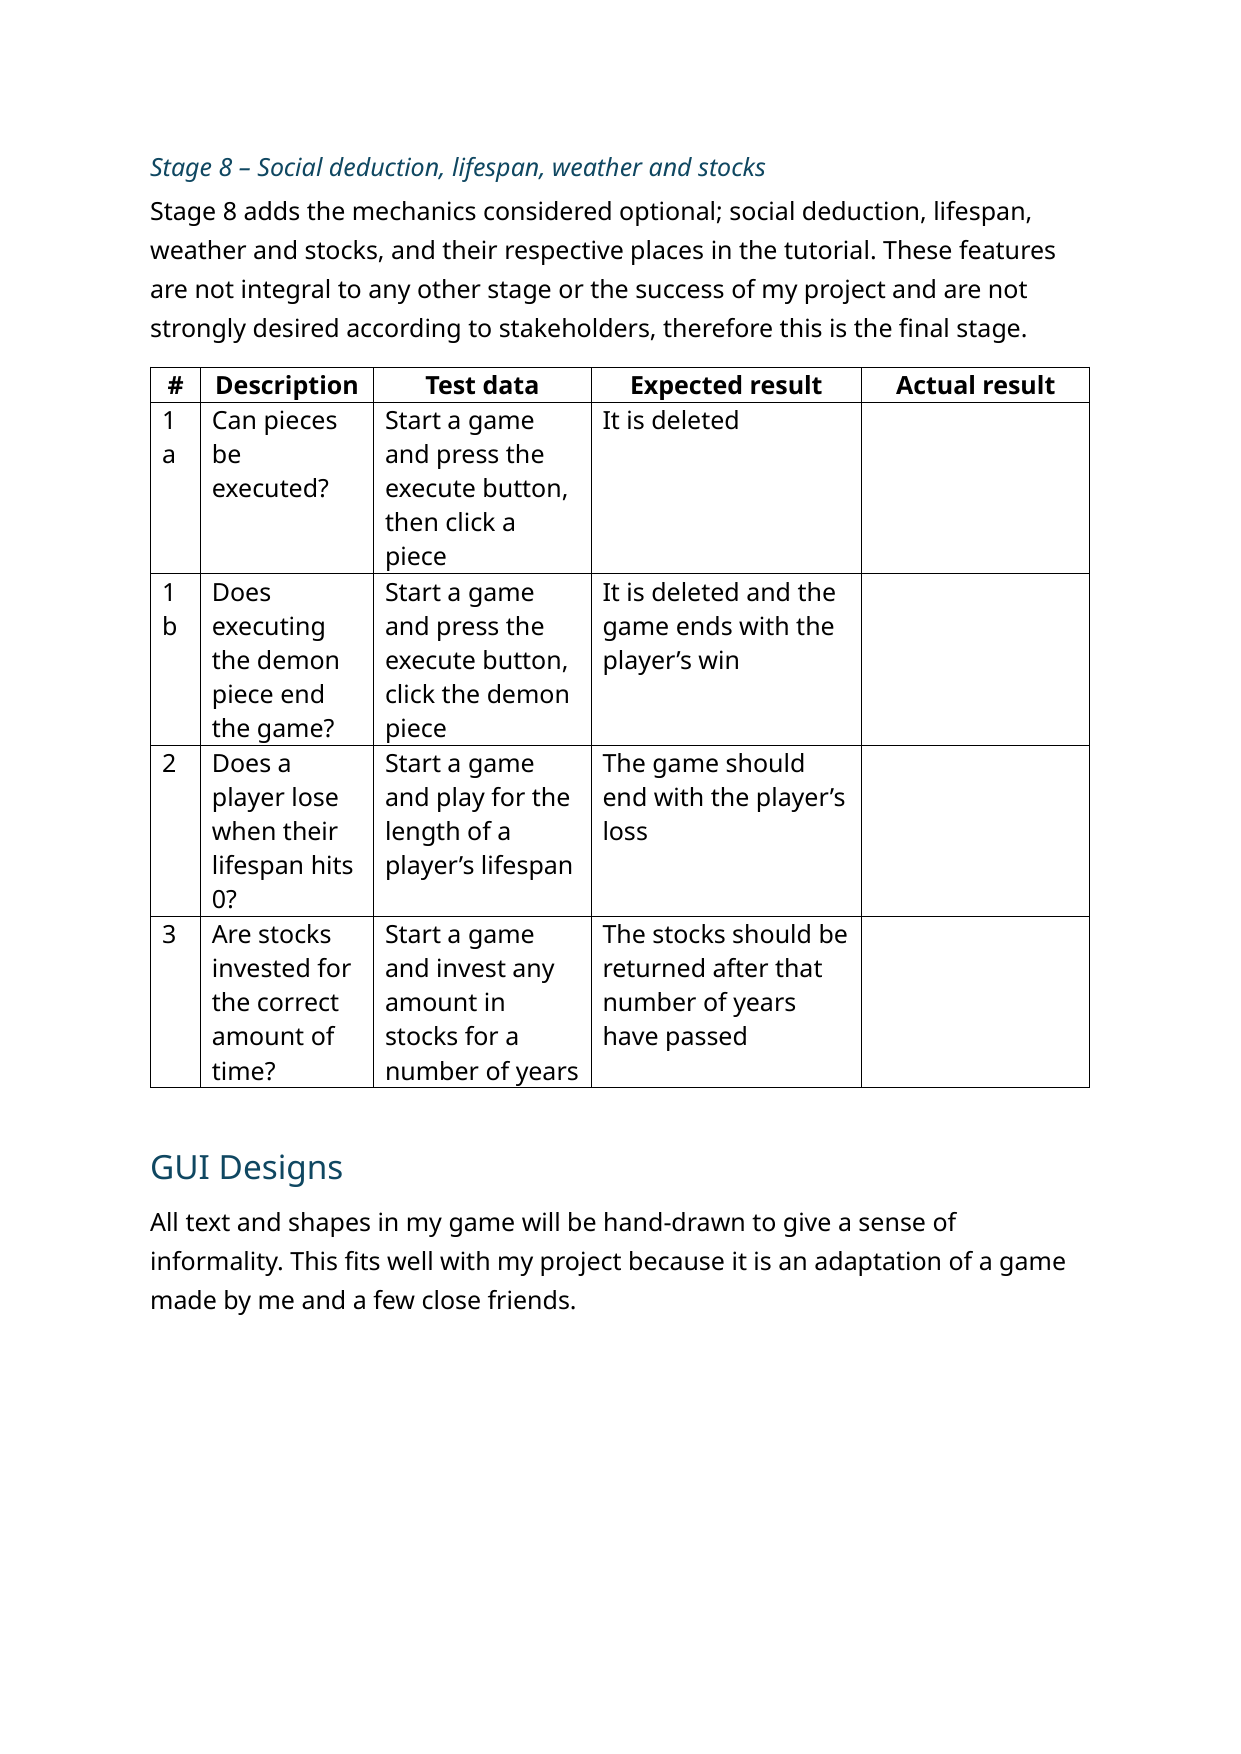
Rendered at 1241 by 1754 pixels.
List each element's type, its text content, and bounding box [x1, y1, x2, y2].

table_cell [862, 917, 1089, 1087]
table_cell The game should end with the player’s loss [592, 746, 861, 916]
subtitle GUI Designs [150, 1144, 1090, 1189]
table_cell Start a game and press the execute button, click the demon piece [374, 574, 591, 744]
table_cell Can pieces be executed? [201, 403, 373, 573]
table_cell 1b [151, 574, 200, 744]
table_cell 2 [151, 746, 200, 916]
table_cell Start a game and press the execute button, then click a piece [374, 403, 591, 573]
table_cell Does executing the demon piece end the game? [201, 574, 373, 744]
text Stage 8 adds the mechanics considered optional; social deduction, lifespan, weather and stocks, and their respective places in the tutorial. These features are not integral to any other stage or the success of my project and are not strongly desired according to stakeholders, therefore this is the final stage. [150, 193, 1090, 345]
table_cell The stocks should be returned after that number of years have passed [592, 917, 861, 1087]
table_cell Does a player lose when their lifespan hits 0? [201, 746, 373, 916]
table_header Test data [374, 368, 591, 402]
text All text and shapes in my game will be hand-drawn to give a sense of informality. This fits well with my project because it is an adaptation of a game made by me and a few close friends. [150, 1204, 1090, 1317]
table_cell [862, 746, 1089, 916]
table_cell Start a game and invest any amount in stocks for a number of years [374, 917, 591, 1087]
table_cell It is deleted and the game ends with the player’s win [592, 574, 861, 744]
table_header Expected result [592, 368, 861, 402]
table_header Description [201, 368, 373, 402]
table_cell [862, 574, 1089, 744]
table_cell It is deleted [592, 403, 861, 573]
table_cell Start a game and play for the length of a player’s lifespan [374, 746, 591, 916]
table_header # [151, 368, 200, 402]
table_cell 3 [151, 917, 200, 1087]
subtitle Stage 8 – Social deduction, lifespan, weather and stocks [150, 150, 1090, 184]
table_header Actual result [862, 368, 1089, 402]
table_cell [862, 403, 1089, 573]
table_cell 1a [151, 403, 200, 573]
table_cell Are stocks invested for the correct amount of time? [201, 917, 373, 1087]
